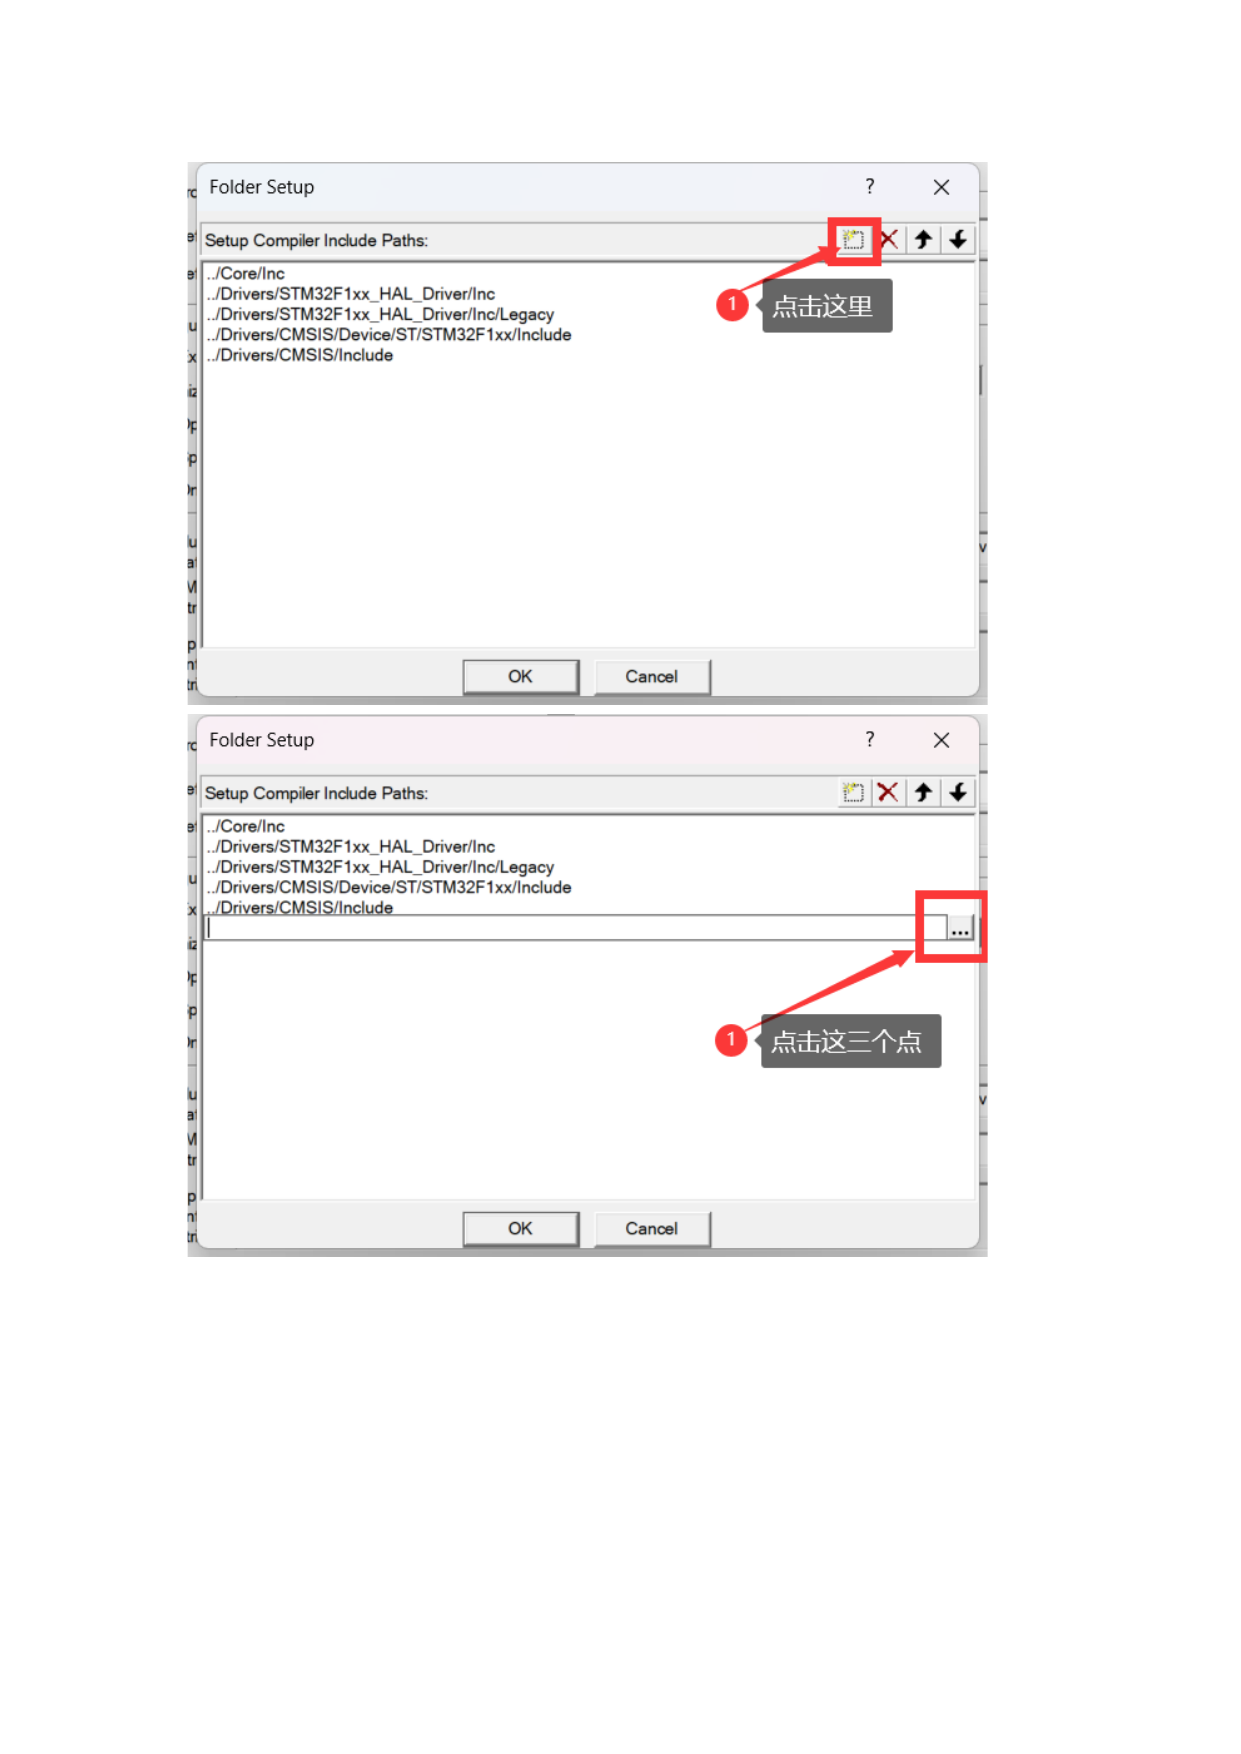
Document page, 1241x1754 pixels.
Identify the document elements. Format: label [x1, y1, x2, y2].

picture [187, 714, 988, 1257]
picture [187, 162, 988, 705]
